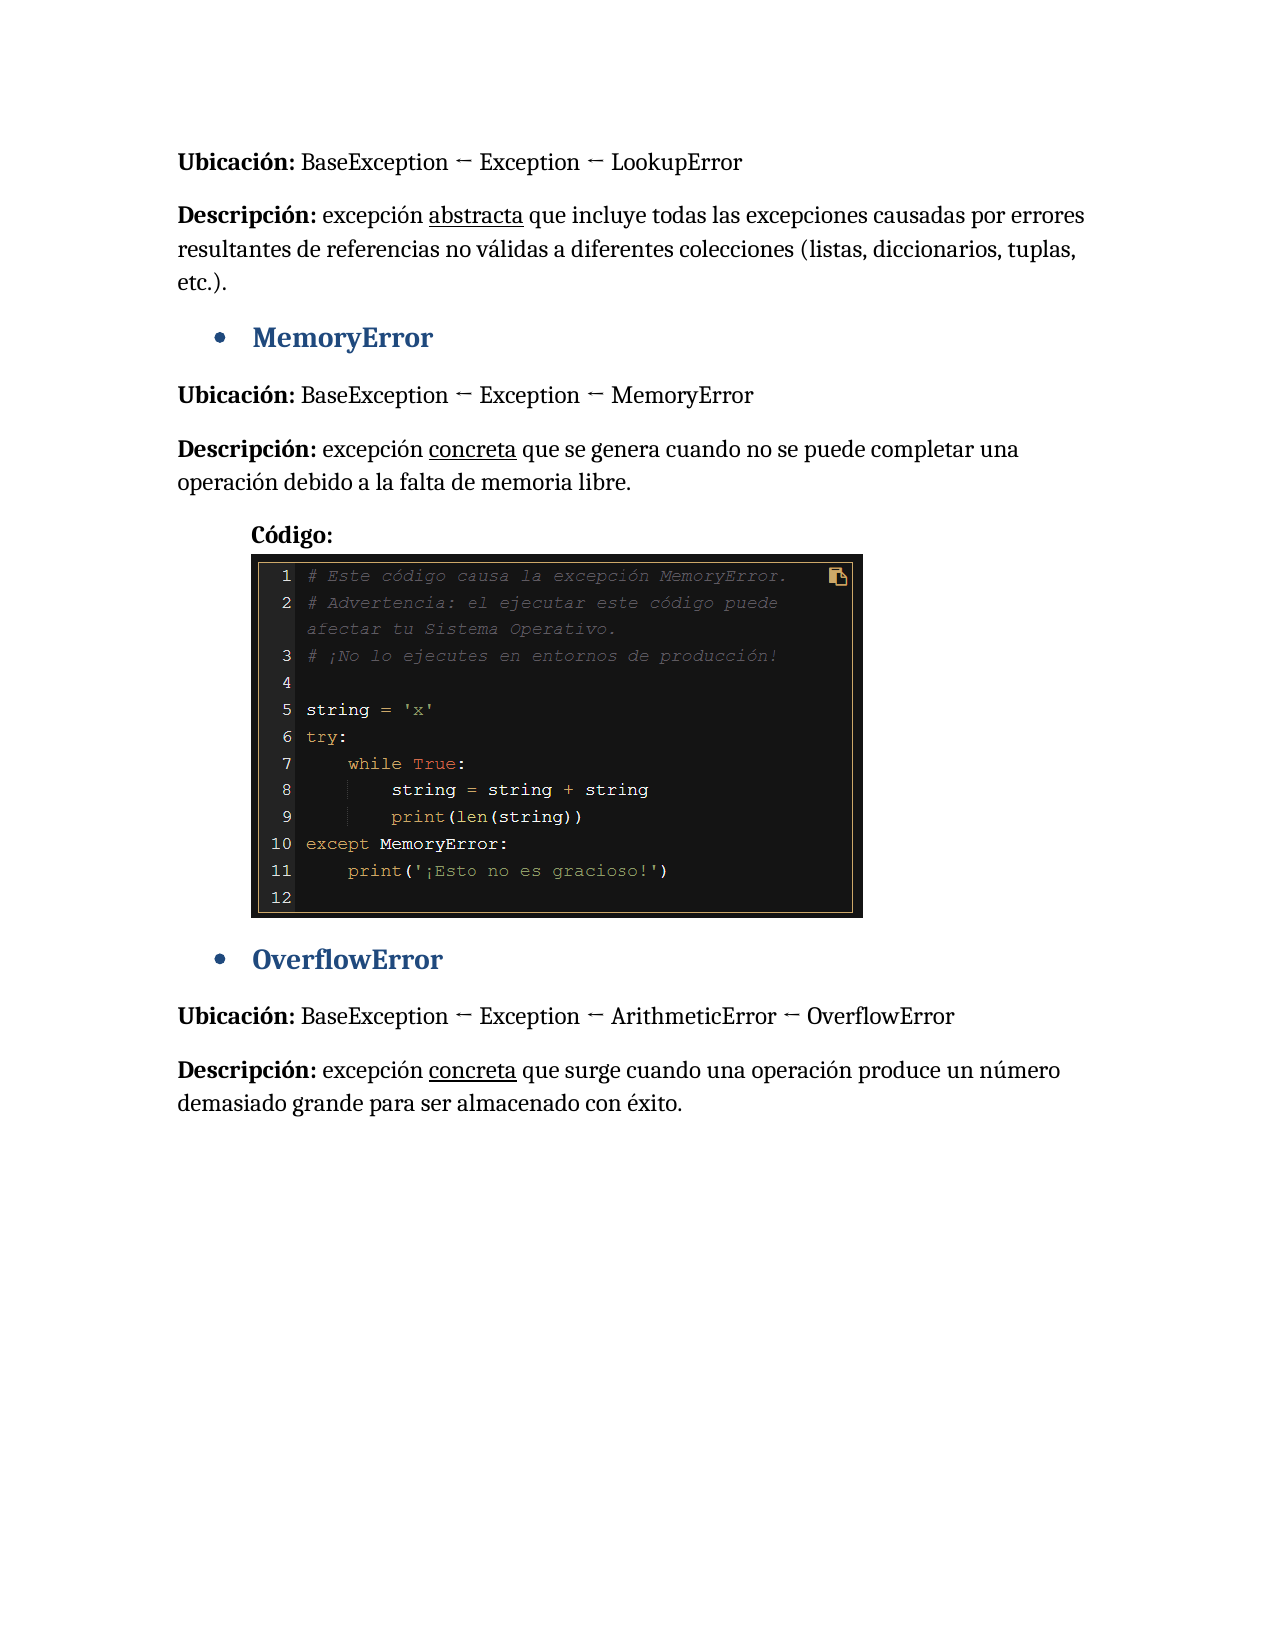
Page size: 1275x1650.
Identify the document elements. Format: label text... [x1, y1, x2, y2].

list MemoryError [215, 321, 1098, 355]
text Ubicación: BaseException ← Exception ← LookupError [177, 148, 1098, 176]
list OverflowError [215, 943, 1098, 976]
text Ubicación: BaseException ← Exception ← ArithmeticError ← OverflowError [177, 1002, 1098, 1031]
text Ubicación: BaseException ← Exception ← MemoryError [177, 381, 1098, 409]
picture [251, 554, 863, 918]
text Descripción: excepción concreta que surge cuando una operación produce un número demasiado grande para ser almacenado con éxito. [177, 1056, 1098, 1118]
text Descripción: excepción abstracta que incluye todas las excepciones causadas por errores resultantes de referencias no válidas a diferentes colecciones (listas, diccionarios, tuplas, etc.). [177, 201, 1098, 296]
text Descripción: excepción concreta que se genera cuando no se puede completar una operación debido a la falta de memoria libre. [177, 434, 1098, 496]
